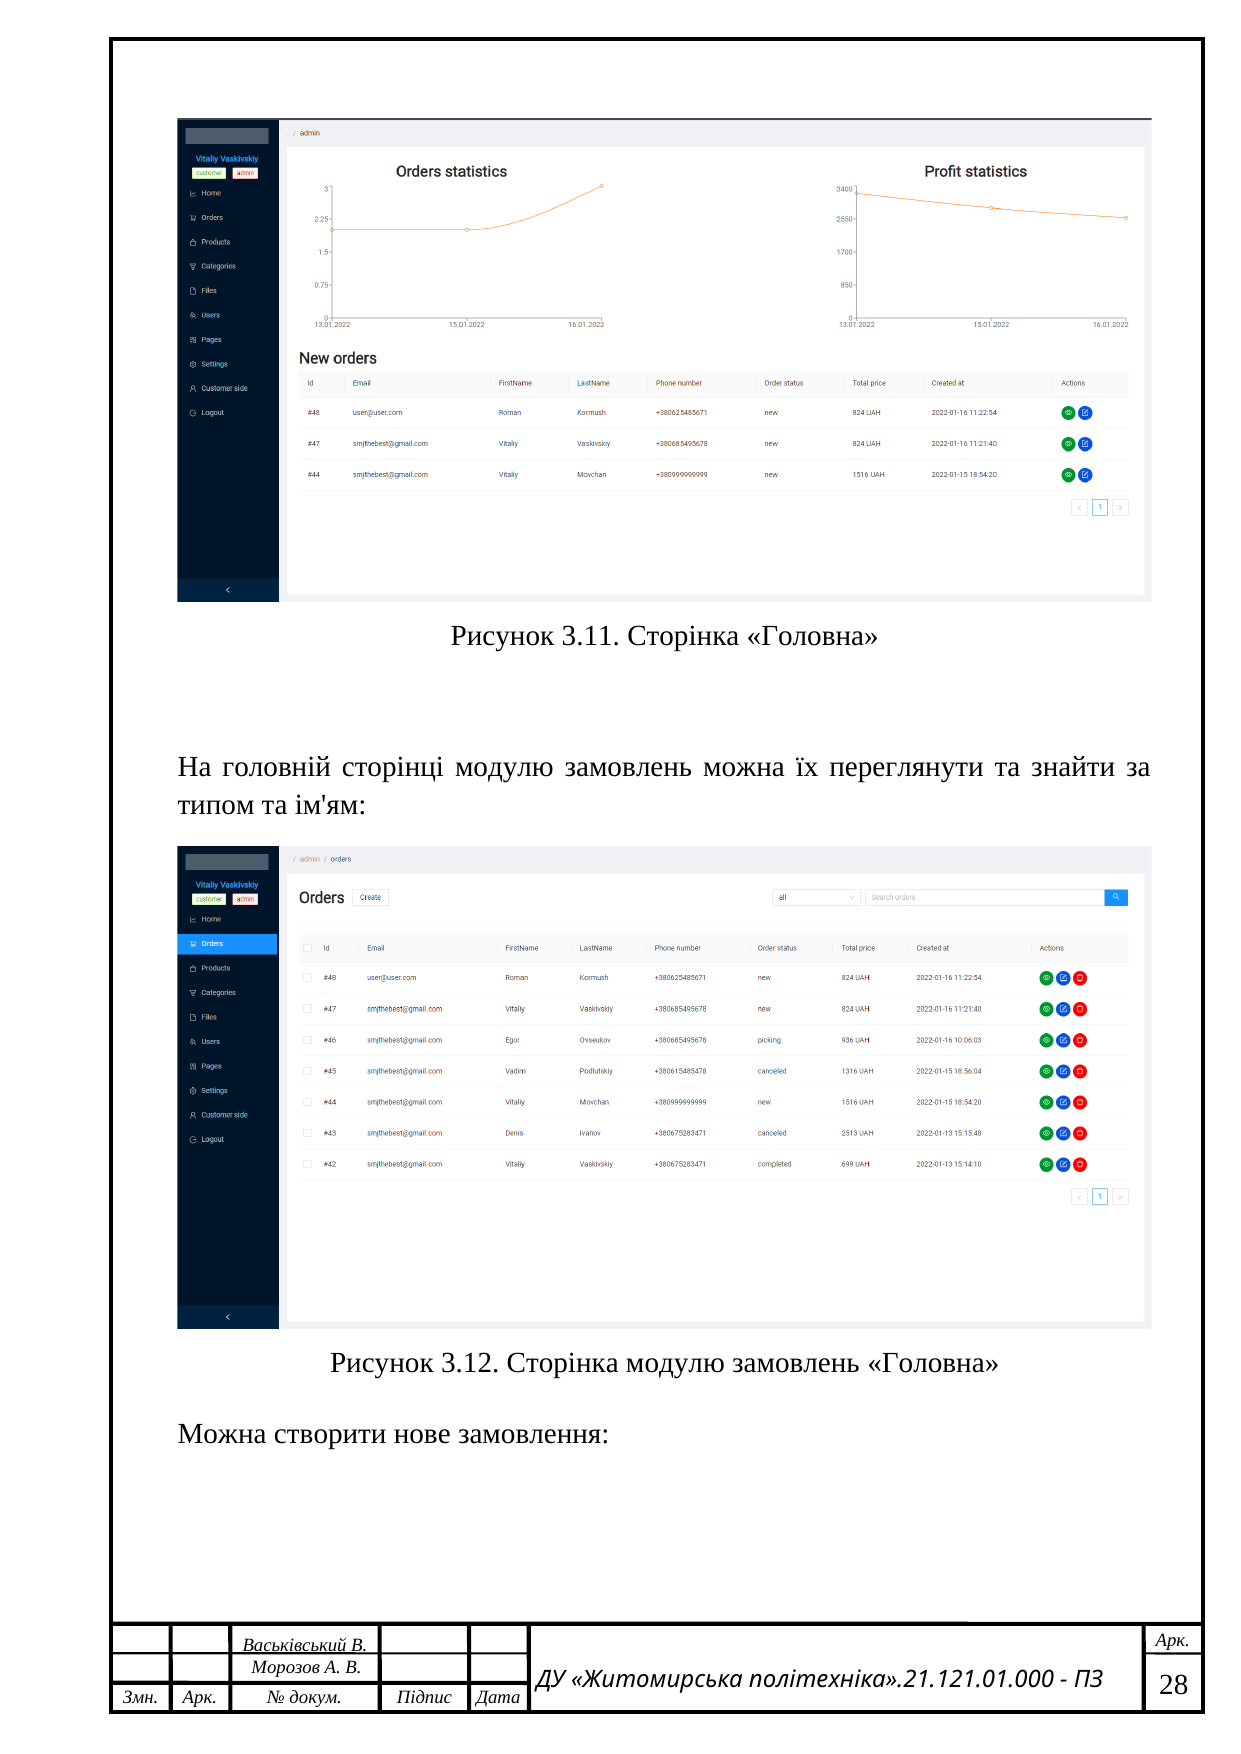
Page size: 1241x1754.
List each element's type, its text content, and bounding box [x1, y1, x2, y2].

picture [177, 118, 1152, 602]
text Рисунок 3.11. Сторінка «Головна» [177, 602, 1152, 652]
text На головній сторінці модулю замовлень можна їх переглянути та знайти за типом та ім'ям: [177, 749, 1152, 821]
text Рисунок 3.12. Сторінка модулю замовлень «Головна» [177, 1329, 1152, 1378]
picture [177, 846, 1152, 1329]
text Можна створити нове замовлення: [177, 1416, 1152, 1449]
